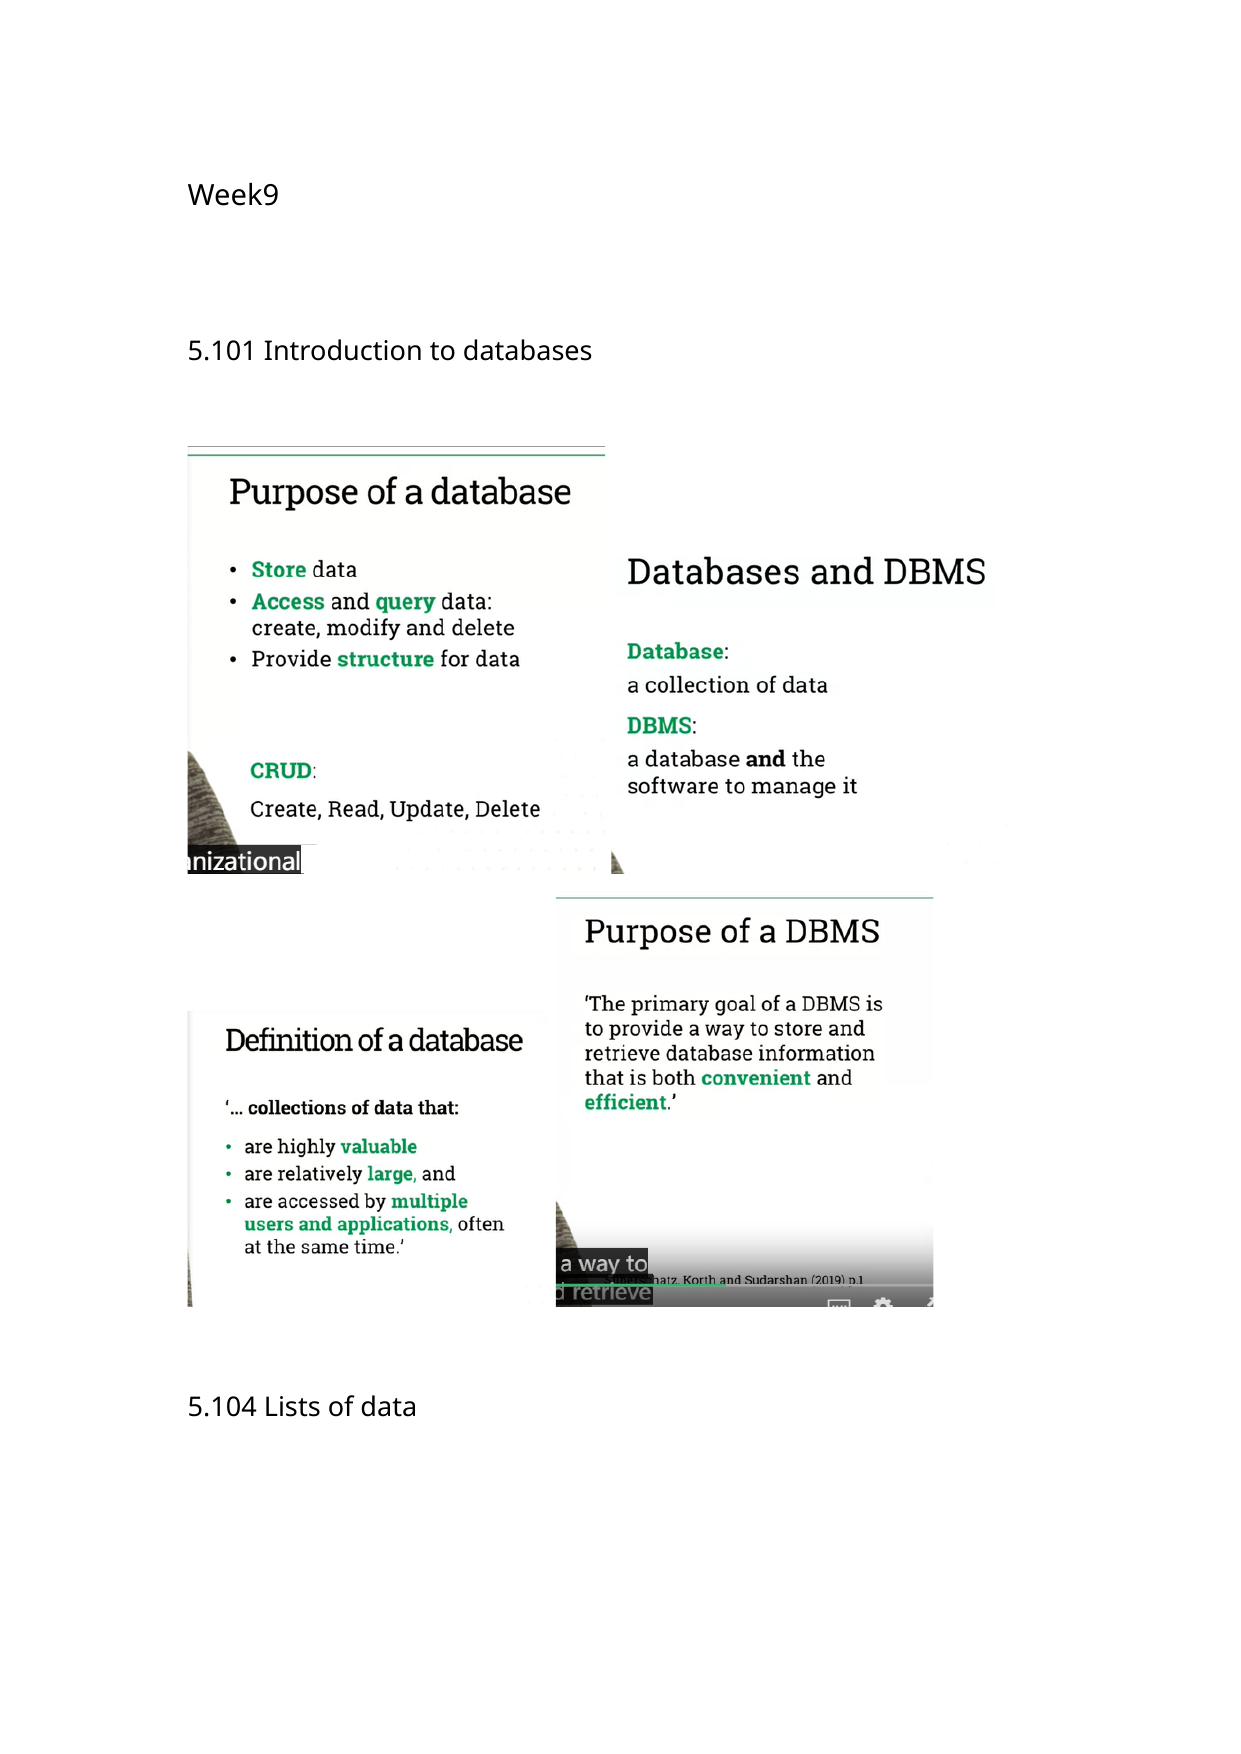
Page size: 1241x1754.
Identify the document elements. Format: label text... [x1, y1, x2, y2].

picture [555, 891, 934, 1307]
picture [187, 1011, 550, 1307]
subtitle Week9 [187, 162, 1053, 227]
subtitle 5.101 Introduction to databases [187, 317, 1053, 382]
subtitle 5.104 Lists of data [187, 1373, 1053, 1438]
picture [187, 436, 605, 874]
picture [611, 545, 1009, 874]
